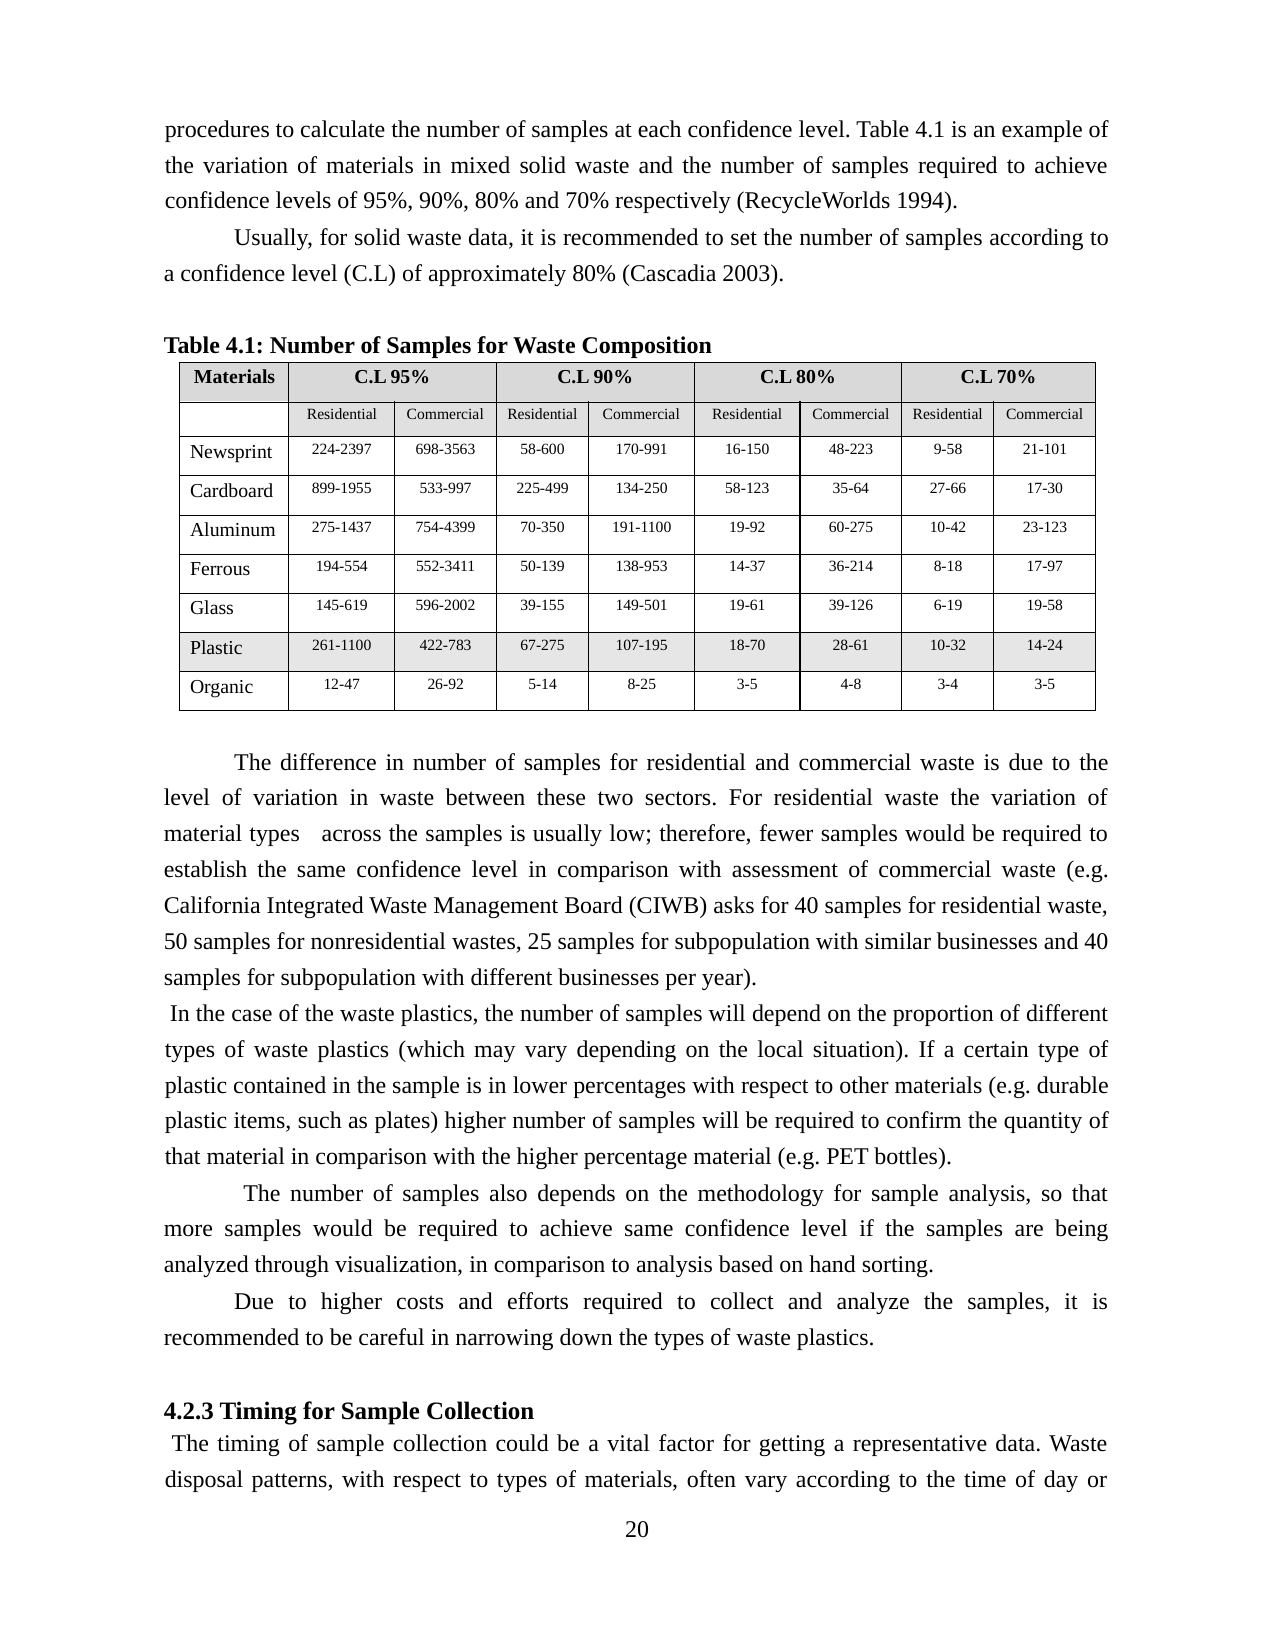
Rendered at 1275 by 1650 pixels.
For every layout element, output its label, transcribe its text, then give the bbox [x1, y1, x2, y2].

table_cell 170-991 [589, 437, 694, 475]
table_header C.L 90% [497, 363, 694, 401]
table_cell 4-8 [801, 672, 901, 710]
table_cell 19-92 [695, 516, 799, 554]
table_cell 28-61 [801, 633, 901, 671]
table_cell Commercial [395, 403, 496, 436]
table_cell 70-350 [497, 516, 588, 554]
table_cell 3-5 [695, 672, 799, 710]
table_cell 3-4 [902, 672, 993, 710]
text Due to higher costs and efforts required to collect and analyze the samples, it is recommended to be careful in narrowing down the types of waste plastics. [163, 1287, 1110, 1350]
table_cell 194-554 [289, 555, 394, 593]
table_cell 48-223 [801, 437, 901, 475]
table_cell Ferrous [180, 555, 288, 593]
table_cell 58-123 [695, 476, 799, 514]
table_cell 17-97 [994, 555, 1095, 593]
table_cell 67-275 [497, 633, 588, 671]
table_cell 552-3411 [395, 555, 496, 593]
table_cell 149-501 [589, 594, 694, 632]
table_cell 10-42 [902, 516, 993, 554]
table_cell 899-1955 [289, 476, 394, 514]
table_cell 58-600 [497, 437, 588, 475]
table_cell 191-1100 [589, 516, 694, 554]
table_cell 14-37 [695, 555, 799, 593]
table_cell 10-32 [902, 633, 993, 671]
table_cell Commercial [801, 403, 901, 436]
table_header C.L 70% [902, 363, 1095, 401]
table_cell 5-14 [497, 672, 588, 710]
text The number of samples also depends on the methodology for sample analysis, so that more samples would be required to achieve same confidence level if the samples are being analyzed through visualization, in comparison to analysis based on hand sorting. [163, 1179, 1110, 1278]
table_cell 50-139 [497, 555, 588, 593]
table_cell Organic [180, 672, 288, 710]
table_cell 8-25 [589, 672, 694, 710]
table_header Materials [180, 363, 288, 401]
table_cell Residential [497, 403, 588, 436]
table_cell 35-64 [801, 476, 901, 514]
table_cell 422-783 [395, 633, 496, 671]
text Usually, for solid waste data, it is recommended to set the number of samples according to a confidence level (C.L) of approximately 80% (Cascadia 2003). [163, 223, 1110, 286]
table_cell 23-123 [994, 516, 1095, 554]
table_cell 275-1437 [289, 516, 394, 554]
table_cell 39-126 [801, 594, 901, 632]
table_cell 27-66 [902, 476, 993, 514]
table_cell 3-5 [994, 672, 1095, 710]
table_cell 60-275 [801, 516, 901, 554]
table_cell Commercial [994, 403, 1095, 436]
table_cell 9-58 [902, 437, 993, 475]
table_cell 533-997 [395, 476, 496, 514]
table_cell 225-499 [497, 476, 588, 514]
table_cell [180, 403, 288, 436]
table_cell 8-18 [902, 555, 993, 593]
table_cell 12-47 [289, 672, 394, 710]
table_cell Residential [289, 403, 394, 436]
subtitle 4.2.3 Timing for Sample Collection [163, 1396, 1141, 1425]
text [163, 1429, 1110, 1493]
table_cell 26-92 [395, 672, 496, 710]
table_cell 36-214 [801, 555, 901, 593]
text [163, 115, 1110, 214]
table_cell 107-195 [589, 633, 694, 671]
table_cell 19-61 [695, 594, 799, 632]
table_cell 261-1100 [289, 633, 394, 671]
table_cell 6-19 [902, 594, 993, 632]
table_cell 224-2397 [289, 437, 394, 475]
table_cell 134-250 [589, 476, 694, 514]
table_cell Cardboard [180, 476, 288, 514]
table_cell 19-58 [994, 594, 1095, 632]
table_cell Residential [902, 403, 993, 436]
table_cell 138-953 [589, 555, 694, 593]
table_cell 16-150 [695, 437, 799, 475]
table_header C.L 95% [289, 363, 496, 401]
table_cell Newsprint [180, 437, 288, 475]
table_cell Plastic [180, 633, 288, 671]
table_cell 145-619 [289, 594, 394, 632]
table_cell Commercial [589, 403, 694, 436]
table_cell 21-101 [994, 437, 1095, 475]
table_cell 39-155 [497, 594, 588, 632]
table_cell 14-24 [994, 633, 1095, 671]
text In the case of the waste plastics, the number of samples will depend on the proportion of different types of waste plastics (which may vary depending on the local situation). If a certain type of plastic contained in the sample is in lower percentages with respect to other materials (e.g. durable plastic items, such as plates) higher number of samples will be required to confirm the quantity of that material in comparison with the higher percentage material (e.g. PET bottles). [163, 999, 1110, 1170]
table_cell 17-30 [994, 476, 1095, 514]
table_cell 18-70 [695, 633, 799, 671]
table_cell 596-2002 [395, 594, 496, 632]
table_header C.L 80% [695, 363, 901, 401]
text The difference in number of samples for residential and commercial waste is due to the level of variation in waste between these two sectors. For residential waste the variation of material types across the samples is usually low; therefore, fewer samples would be required to establish the same confidence level in comparison with assessment of commercial waste (e.g. California Integrated Waste Management Board (CIWB) asks for 40 samples for residential waste, 50 samples for nonresidential wastes, 25 samples for subpopulation with similar businesses and 40 samples for subpopulation with different businesses per year). [163, 748, 1110, 990]
subtitle Table 4.1: Number of Samples for Waste Composition [163, 331, 1109, 359]
table_cell Aluminum [180, 516, 288, 554]
table_cell 754-4399 [395, 516, 496, 554]
table_cell Residential [695, 403, 799, 436]
table_cell 698-3563 [395, 437, 496, 475]
table_cell Glass [180, 594, 288, 632]
